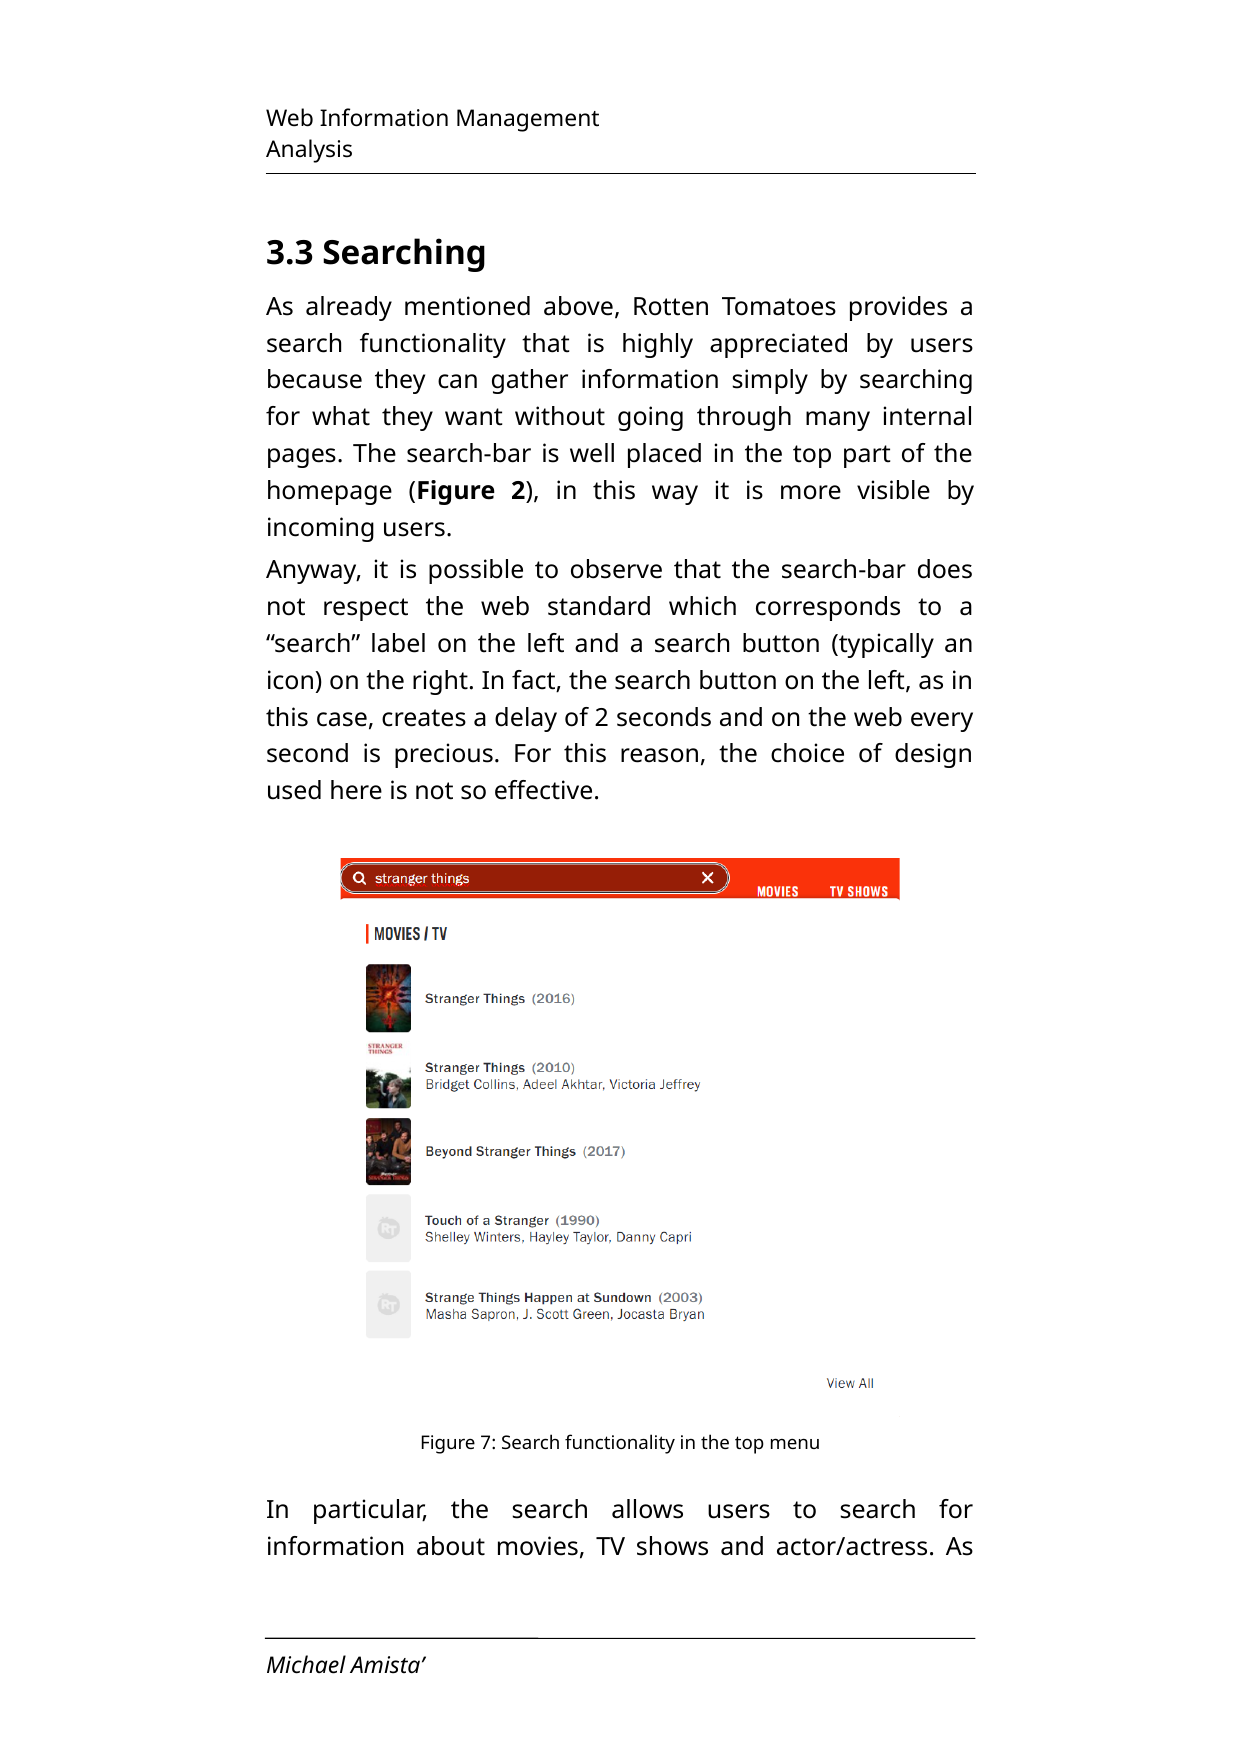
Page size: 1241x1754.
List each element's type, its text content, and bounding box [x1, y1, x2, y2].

text Figure 7: Search functionality in the top menu [266, 1429, 974, 1455]
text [266, 1492, 974, 1562]
text As already mentioned above, Rotten Tomatoes provides a search functionality that is highly appreciated by users because they can gather information simply by searching for what they want without going through many internal pages. The search-bar is well placed in the top part of the homepage (Figure 2), in this way it is more visible by incoming users. [266, 288, 974, 543]
subtitle 3.3 Searching [266, 229, 974, 274]
text Anyway, it is possible to observe that the search-bar does not respect the web standard which corresponds to a “search” label on the left and a search button (typically an icon) on the right. In fact, the search button on the left, as in this case, creates a delay of 2 seconds and on the web every second is precious. For this reason, the choice of design used here is not so effective. [266, 552, 974, 807]
picture [340, 858, 900, 1417]
